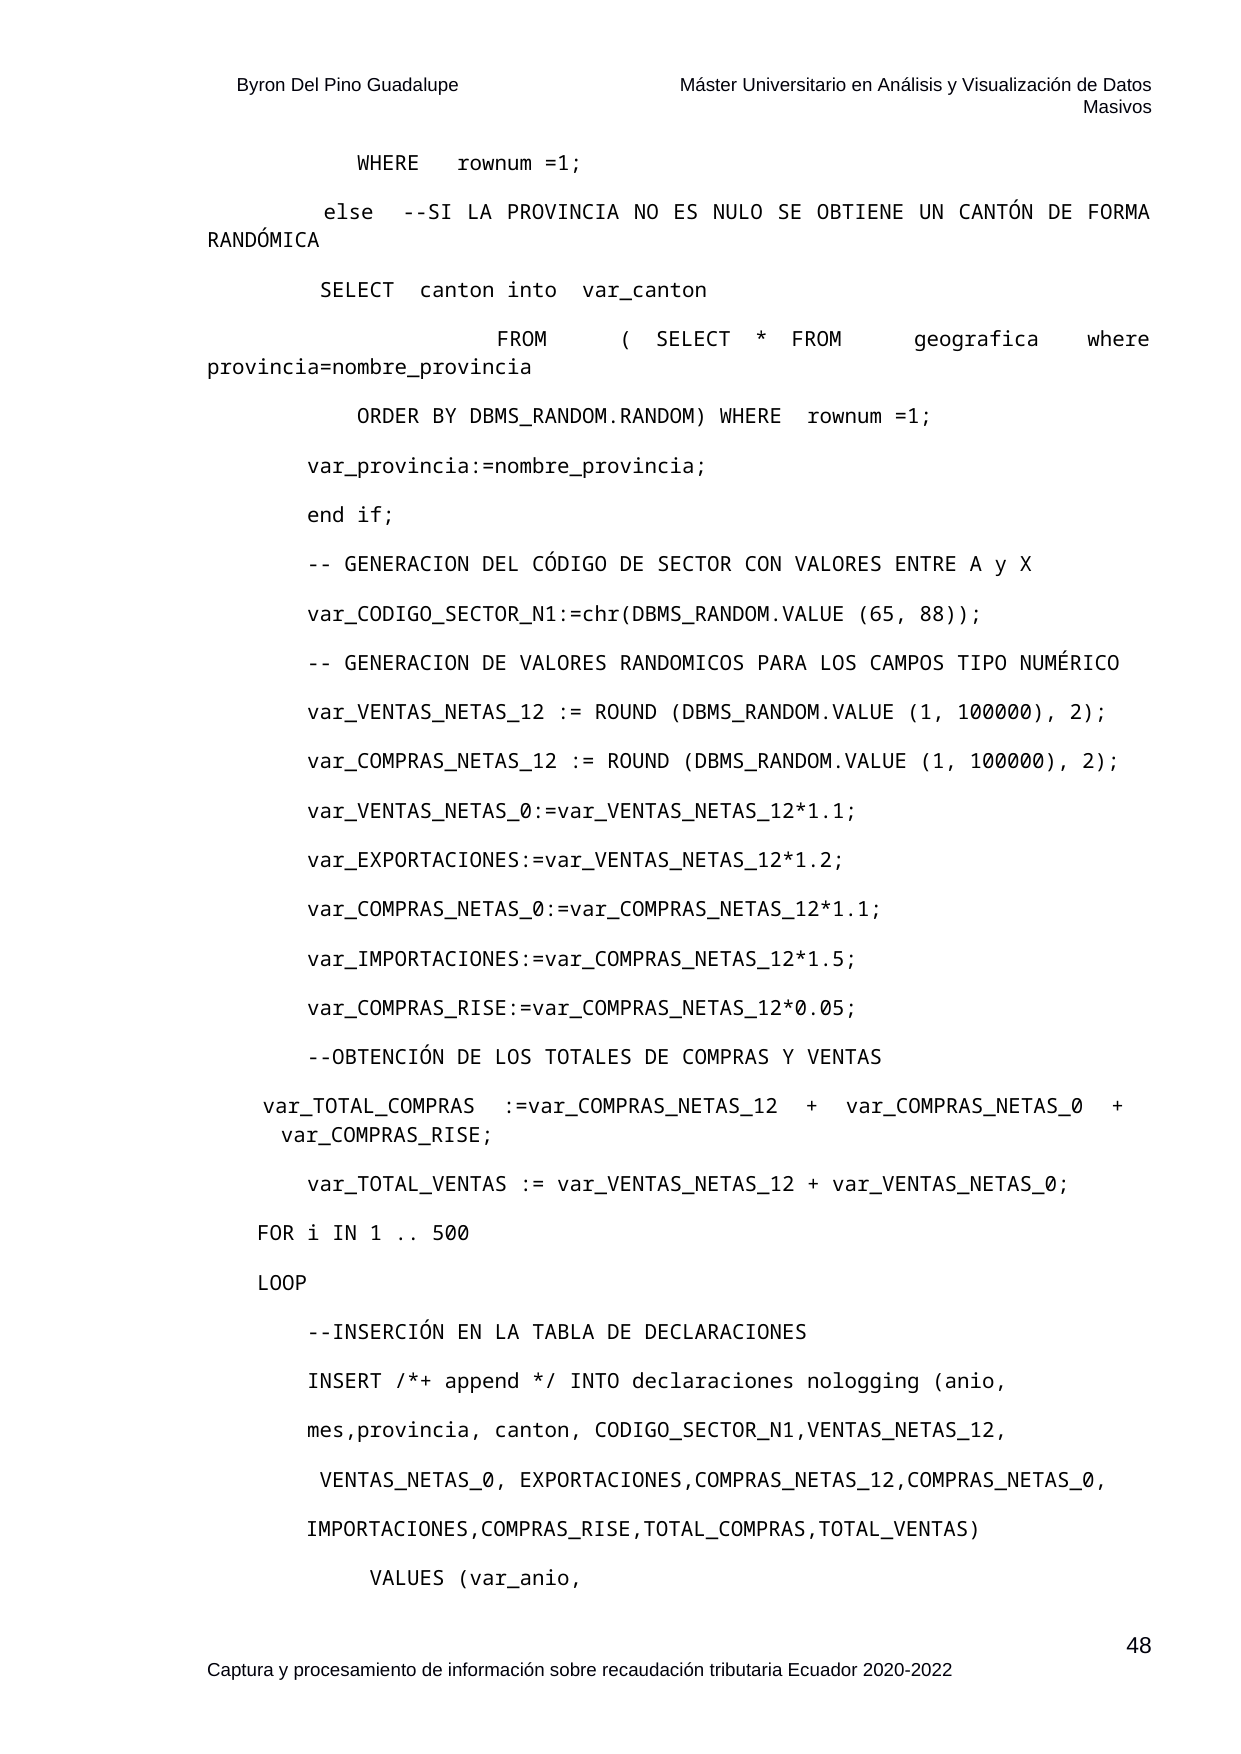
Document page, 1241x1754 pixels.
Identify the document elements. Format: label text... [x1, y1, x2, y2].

text FOR i IN 1 .. 500 [207, 1218, 1152, 1247]
text var_VENTAS_NETAS_0:=var_VENTAS_NETAS_12*1.1; [207, 796, 1152, 824]
text INSERT /*+ append */ INTO declaraciones nologging (anio, [207, 1366, 1152, 1395]
text var_provincia:=nombre_provincia; [207, 451, 1152, 479]
text var_VENTAS_NETAS_12 := ROUND (DBMS_RANDOM.VALUE (1, 100000), 2); [207, 697, 1152, 726]
text var_IMPORTACIONES:=var_COMPRAS_NETAS_12*1.5; [207, 944, 1152, 972]
text end if; [207, 500, 1152, 529]
text else --SI LA PROVINCIA NO ES NULO SE OBTIENE UN CANTÓN DE FORMA RANDÓMICA [207, 197, 1152, 254]
text WHERE rownum =1; [207, 148, 1152, 176]
text ORDER BY DBMS_RANDOM.RANDOM) WHERE rownum =1; [207, 402, 1152, 430]
text FROM ( SELECT * FROM geografica where provincia=nombre_provincia [207, 324, 1152, 381]
text IMPORTACIONES,COMPRAS_RISE,TOTAL_COMPRAS,TOTAL_VENTAS) [207, 1514, 1152, 1542]
text var_CODIGO_SECTOR_N1:=chr(DBMS_RANDOM.VALUE (65, 88)); [207, 599, 1152, 627]
text VALUES (var_anio, [207, 1563, 1152, 1592]
text var_COMPRAS_NETAS_12 := ROUND (DBMS_RANDOM.VALUE (1, 100000), 2); [207, 747, 1152, 775]
text -- GENERACION DE VALORES RANDOMICOS PARA LOS CAMPOS TIPO NUMÉRICO [207, 648, 1152, 676]
text LOOP [207, 1268, 1152, 1296]
text -- GENERACION DEL CÓDIGO DE SECTOR CON VALORES ENTRE A y X [207, 549, 1152, 578]
text --INSERCIÓN EN LA TABLA DE DECLARACIONES [207, 1317, 1152, 1345]
text var_COMPRAS_NETAS_0:=var_COMPRAS_NETAS_12*1.1; [207, 894, 1152, 923]
text mes,provincia, canton, CODIGO_SECTOR_N1,VENTAS_NETAS_12, [207, 1416, 1152, 1444]
text --OBTENCIÓN DE LOS TOTALES DE COMPRAS Y VENTAS [207, 1042, 1152, 1071]
text var_TOTAL_COMPRAS :=var_COMPRAS_NETAS_12 + var_COMPRAS_NETAS_0 + var_COMPRAS_RISE; [207, 1091, 1152, 1148]
text SELECT canton into var_canton [207, 275, 1152, 303]
text var_COMPRAS_RISE:=var_COMPRAS_NETAS_12*0.05; [207, 993, 1152, 1021]
text var_EXPORTACIONES:=var_VENTAS_NETAS_12*1.2; [207, 845, 1152, 873]
text VENTAS_NETAS_0, EXPORTACIONES,COMPRAS_NETAS_12,COMPRAS_NETAS_0, [207, 1465, 1152, 1493]
text var_TOTAL_VENTAS := var_VENTAS_NETAS_12 + var_VENTAS_NETAS_0; [207, 1169, 1152, 1198]
